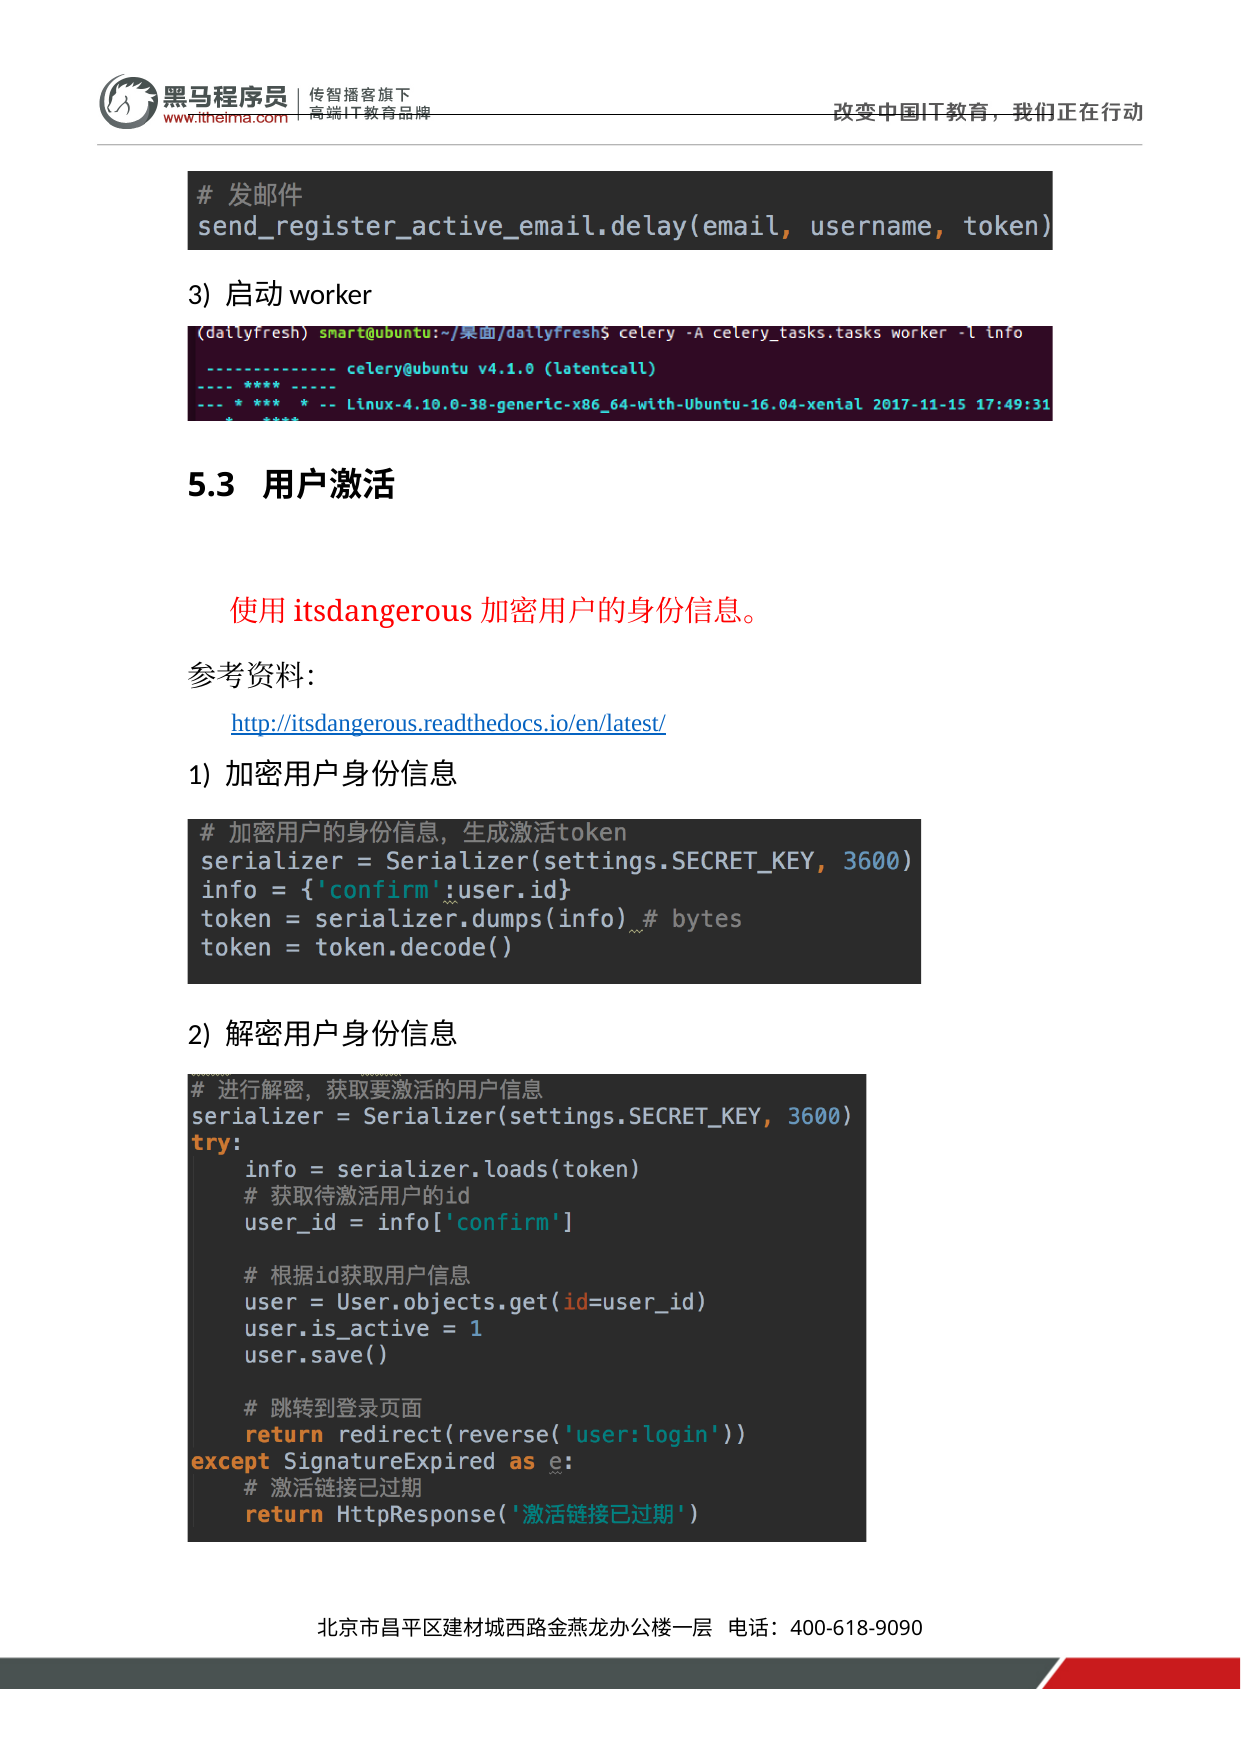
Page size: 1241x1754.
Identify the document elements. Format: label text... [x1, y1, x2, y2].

list 使用itsdangerous 加密用户的身份信息。 [229, 576, 1053, 641]
picture [187, 326, 1053, 421]
text 参考资料： [187, 641, 1053, 706]
picture [0, 1599, 1241, 1689]
picture [187, 171, 1053, 250]
list 解密用户身份信息 [187, 999, 1053, 1064]
picture [187, 819, 922, 984]
picture [187, 1074, 867, 1542]
text http://itsdangerous.readthedocs.io/en/latest/ [187, 706, 1053, 739]
list 加密用户身份信息 [187, 739, 1053, 804]
picture [0, 3, 1241, 153]
list 启动worker [187, 259, 1053, 324]
subtitle 用户激活 [187, 449, 1053, 514]
